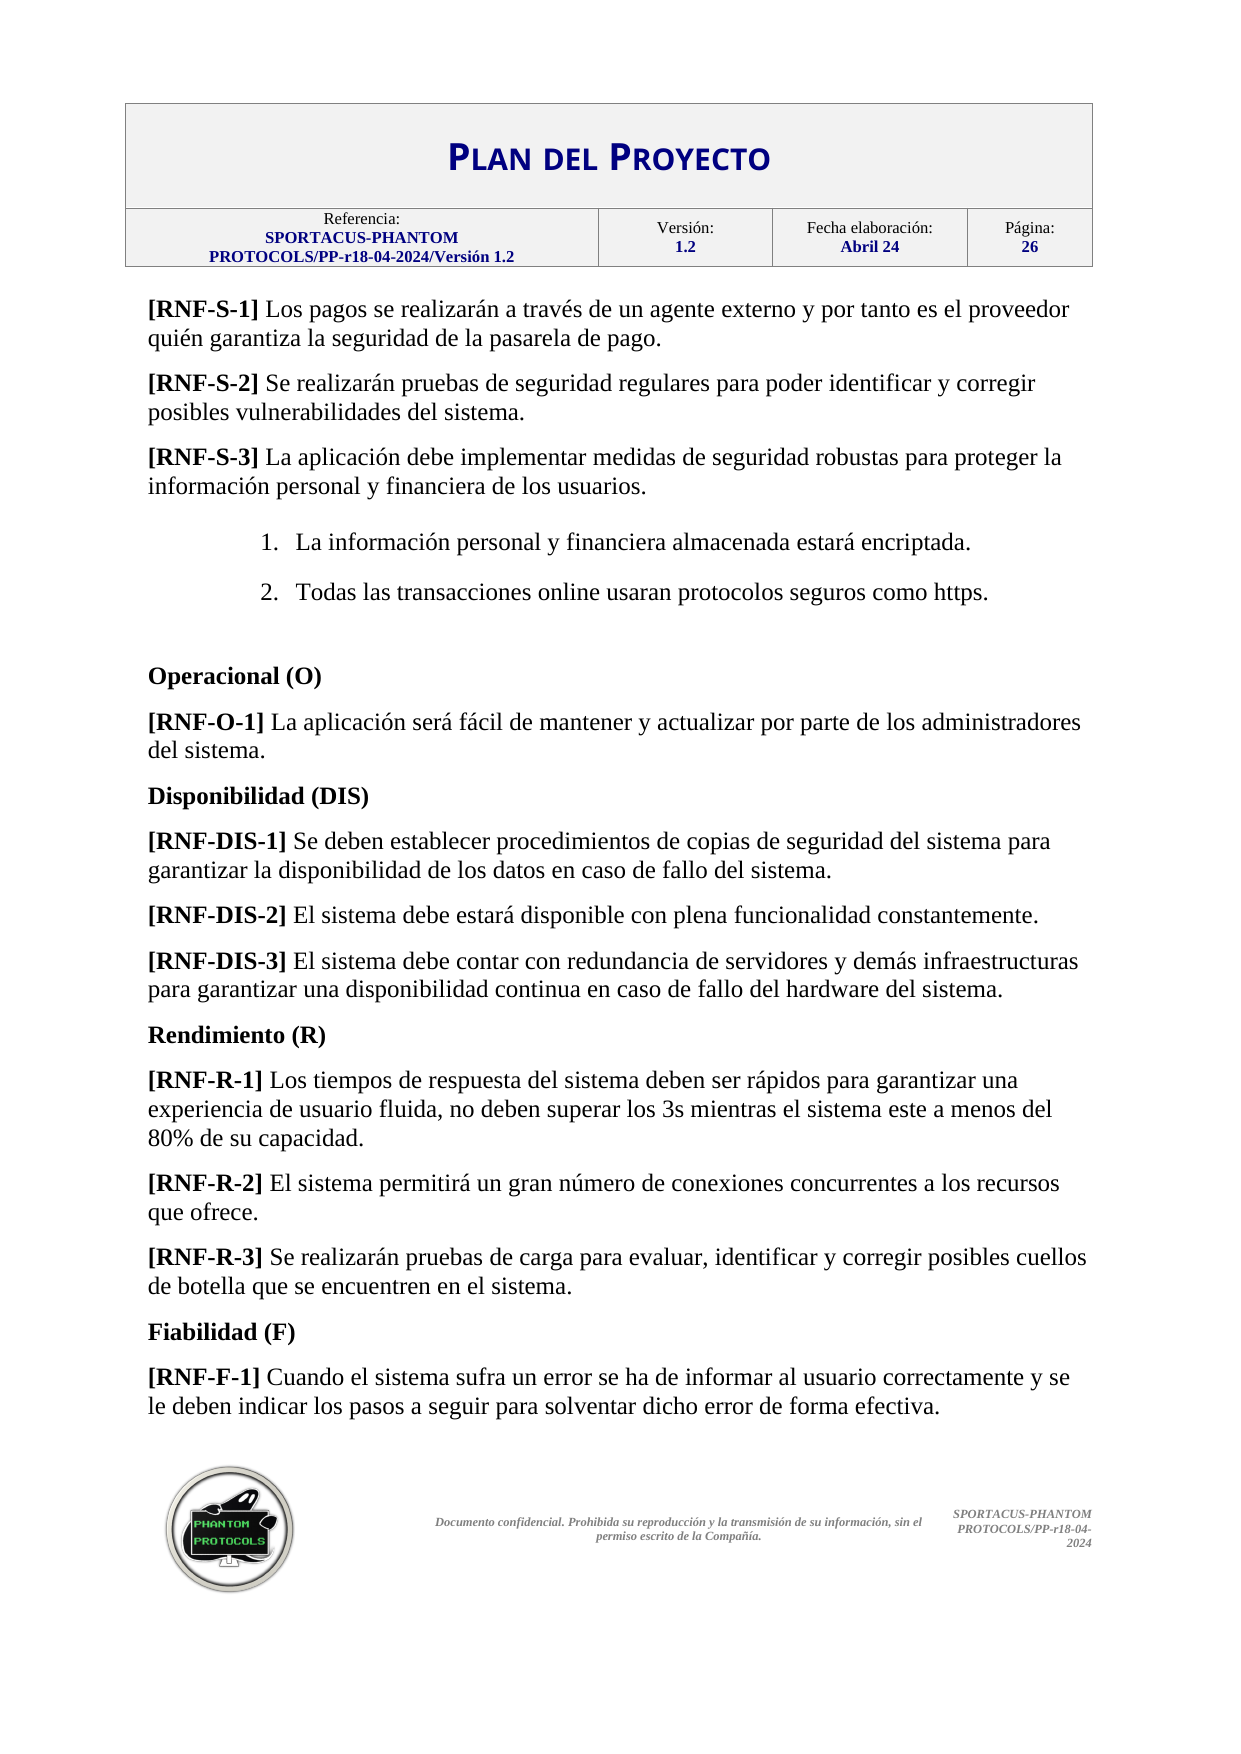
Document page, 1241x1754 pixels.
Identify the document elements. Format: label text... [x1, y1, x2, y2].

text Fiabilidad (F) [148, 1317, 1092, 1345]
text Rendimiento (R) [148, 1020, 1092, 1049]
text [RNF-R-1] Los tiempos de respuesta del sistema deben ser rápidos para garantizar una experiencia de usuario fluida, no deben superar los 3s mientras el sistema este a menos del 80% de su capacidad. [148, 1065, 1092, 1152]
text [RNF-S-2] Se realizarán pruebas de seguridad regulares para poder identificar y corregir posibles vulnerabilidades del sistema. [148, 368, 1092, 426]
text [RNF-S-1] Los pagos se realizarán a través de un agente externo y por tanto es el proveedor quién garantiza la seguridad de la pasarela de pago. [148, 294, 1092, 352]
text [RNF-O-1] La aplicación será fácil de mantener y actualizar por parte de los administradores del sistema. [148, 707, 1092, 764]
text Disponibilidad (DIS) [148, 781, 1092, 809]
text [RNF-DIS-1] Se deben establecer procedimientos de copias de seguridad del sistema para garantizar la disponibilidad de los datos en caso de fallo del sistema. [148, 826, 1092, 884]
text Operacional (O) [148, 661, 1092, 690]
list Todas las transacciones online usaran protocolos seguros como https. [260, 577, 1092, 605]
list La información personal y financiera almacenada estará encriptada. [260, 527, 1092, 556]
text [RNF-F-1] Cuando el sistema sufra un error se ha de informar al usuario correctamente y se le deben indicar los pasos a seguir para solventar dicho error de forma efectiva. [148, 1362, 1092, 1419]
text [RNF-DIS-3] El sistema debe contar con redundancia de servidores y demás infraestructuras para garantizar una disponibilidad continua en caso de fallo del hardware del sistema. [148, 946, 1092, 1003]
text [RNF-DIS-2] El sistema debe estará disponible con plena funcionalidad constantemente. [148, 900, 1092, 929]
picture [162, 1462, 296, 1596]
text [RNF-S-3] La aplicación debe implementar medidas de seguridad robustas para proteger la información personal y financiera de los usuarios. [148, 442, 1092, 500]
text [RNF-R-3] Se realizarán pruebas de carga para evaluar, identificar y corregir posibles cuellos de botella que se encuentren en el sistema. [148, 1242, 1092, 1300]
text [RNF-R-2] El sistema permitirá un gran número de conexiones concurrentes a los recursos que ofrece. [148, 1168, 1092, 1226]
